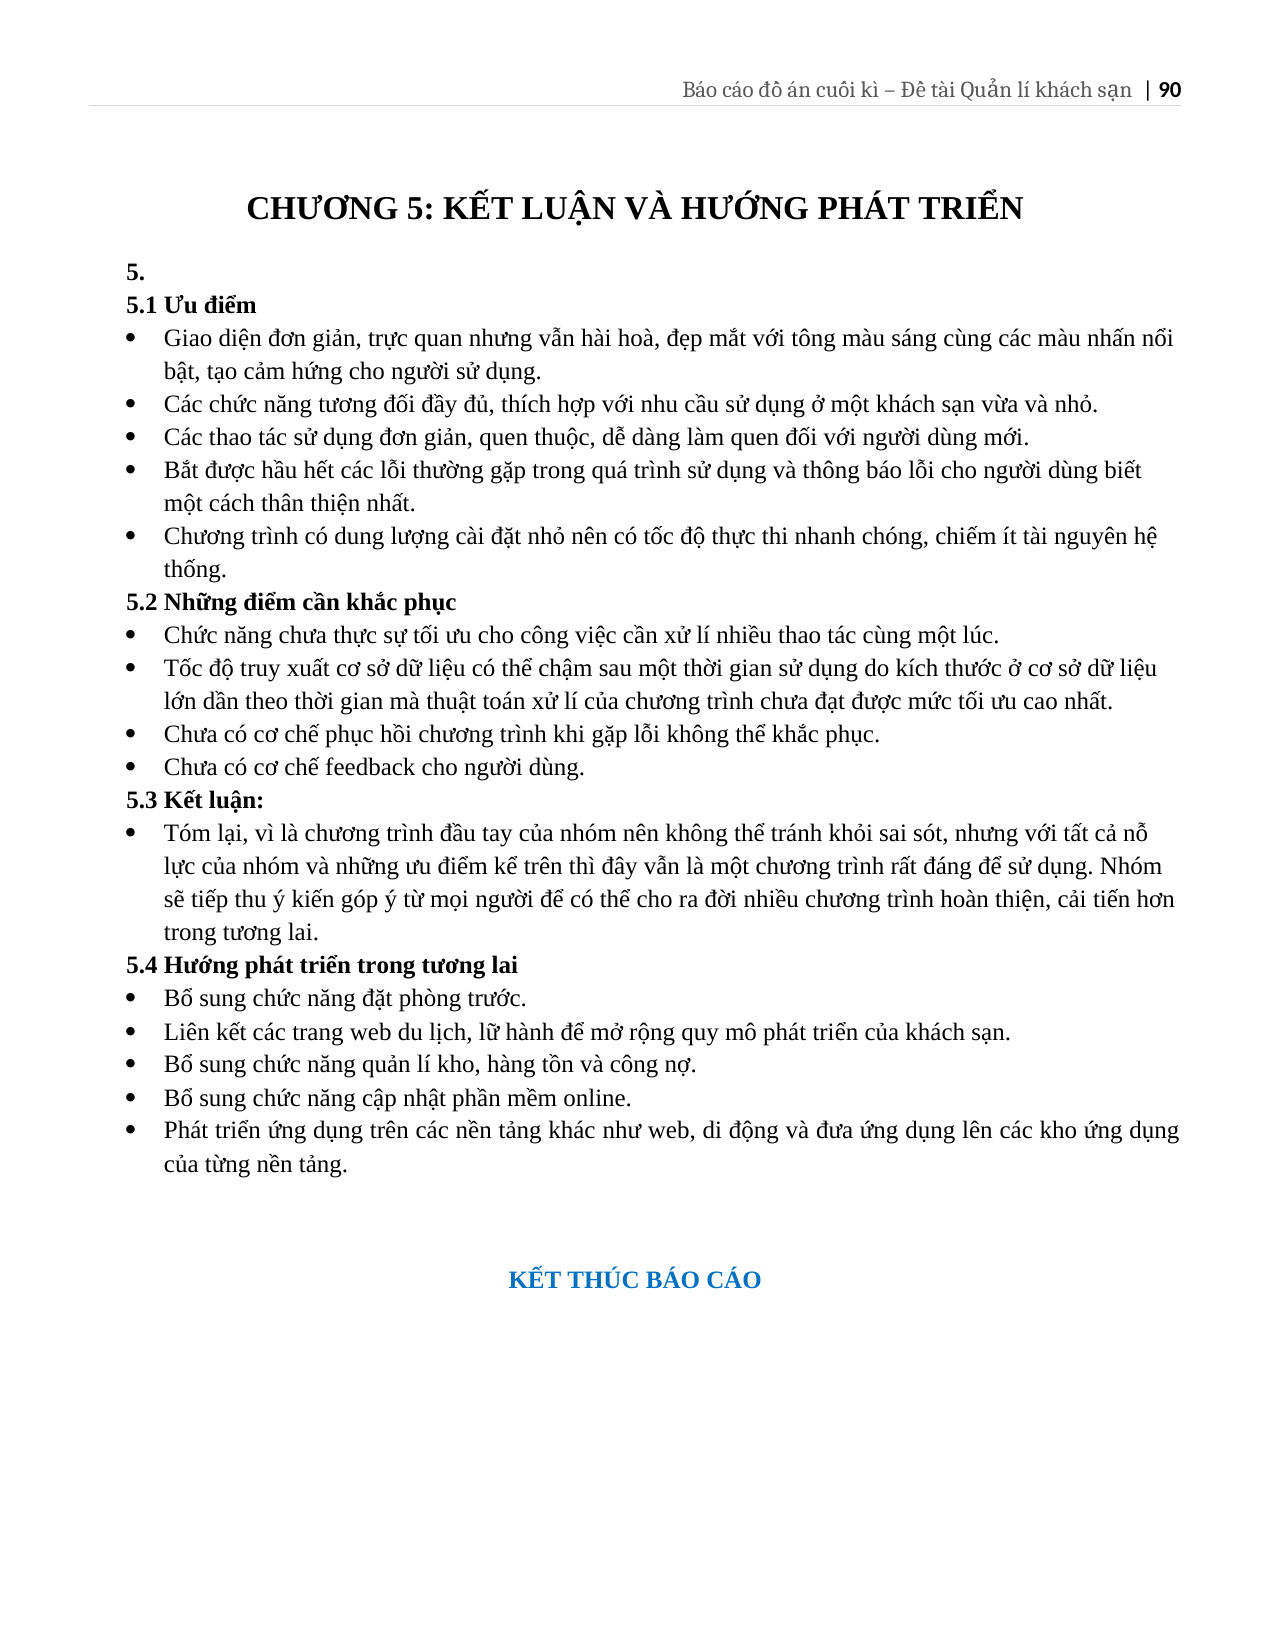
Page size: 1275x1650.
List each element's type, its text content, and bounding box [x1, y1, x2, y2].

list Tốc độ truy xuất cơ sở dữ liệu có thể chậm sau một thời gian sử dụng do kích thước ở cơ sở dữ liệu lớn dần theo thời gian mà thuật toán xử lí của chương trình chưa đạt được mức tối ưu cao nhất. [126, 653, 1181, 715]
text KẾT THÚC BÁO CÁO [89, 1265, 1181, 1293]
subtitle CHƯƠNG 5: KẾT LUẬN VÀ HƯỚNG PHÁT TRIỂN [89, 188, 1181, 226]
list Bổ sung chức năng đặt phòng trước. [126, 983, 1181, 1012]
list Liên kết các trang web du lịch, lữ hành để mở rộng quy mô phát triển của khách sạn. [126, 1017, 1181, 1045]
list Tóm lại, vì là chương trình đầu tay của nhóm nên không thể tránh khỏi sai sót, nhưng với tất cả nỗ lực của nhóm và những ưu điểm kể trên thì đây vẫn là một chương trình rất đáng để sử dụng. Nhóm sẽ tiếp thu ý kiến góp ý từ mọi người để có thể cho ra đời nhiều chương trình hoàn thiện, cải tiến hơn trong tương lai. [126, 818, 1181, 946]
list Bổ sung chức năng cập nhật phần mềm online. [126, 1083, 1181, 1111]
list Bắt được hầu hết các lỗi thường gặp trong quá trình sử dụng và thông báo lỗi cho người dùng biết một cách thân thiện nhất. [126, 455, 1181, 517]
list Ưu điểm [126, 290, 1181, 319]
list Chương trình có dung lượng cài đặt nhỏ nên có tốc độ thực thi nhanh chóng, chiếm ít tài nguyên hệ thống. [126, 521, 1181, 583]
list Phát triển ứng dụng trên các nền tảng khác như web, di động và đưa ứng dụng lên các kho ứng dụng của từng nền tảng. [126, 1116, 1181, 1177]
list Hướng phát triển trong tương lai [126, 951, 1181, 979]
list Các chức năng tương đối đầy đủ, thích hợp với nhu cầu sử dụng ở một khách sạn vừa và nhỏ. [126, 389, 1181, 418]
list Các thao tác sử dụng đơn giản, quen thuộc, dễ dàng làm quen đối với người dùng mới. [126, 422, 1181, 451]
list Những điểm cần khắc phục [126, 587, 1181, 616]
list Chưa có cơ chế phục hồi chương trình khi gặp lỗi không thể khắc phục. [126, 719, 1181, 748]
list Bổ sung chức năng quản lí kho, hàng tồn và công nợ. [126, 1049, 1181, 1078]
list Chưa có cơ chế feedback cho người dùng. [126, 752, 1181, 781]
list Giao diện đơn giản, trực quan nhưng vẫn hài hoà, đẹp mắt với tông màu sáng cùng các màu nhấn nổi bật, tạo cảm hứng cho người sử dụng. [126, 323, 1181, 385]
list Chức năng chưa thực sự tối ưu cho công việc cần xử lí nhiều thao tác cùng một lúc. [126, 620, 1181, 649]
list Kết luận: [126, 785, 1181, 814]
